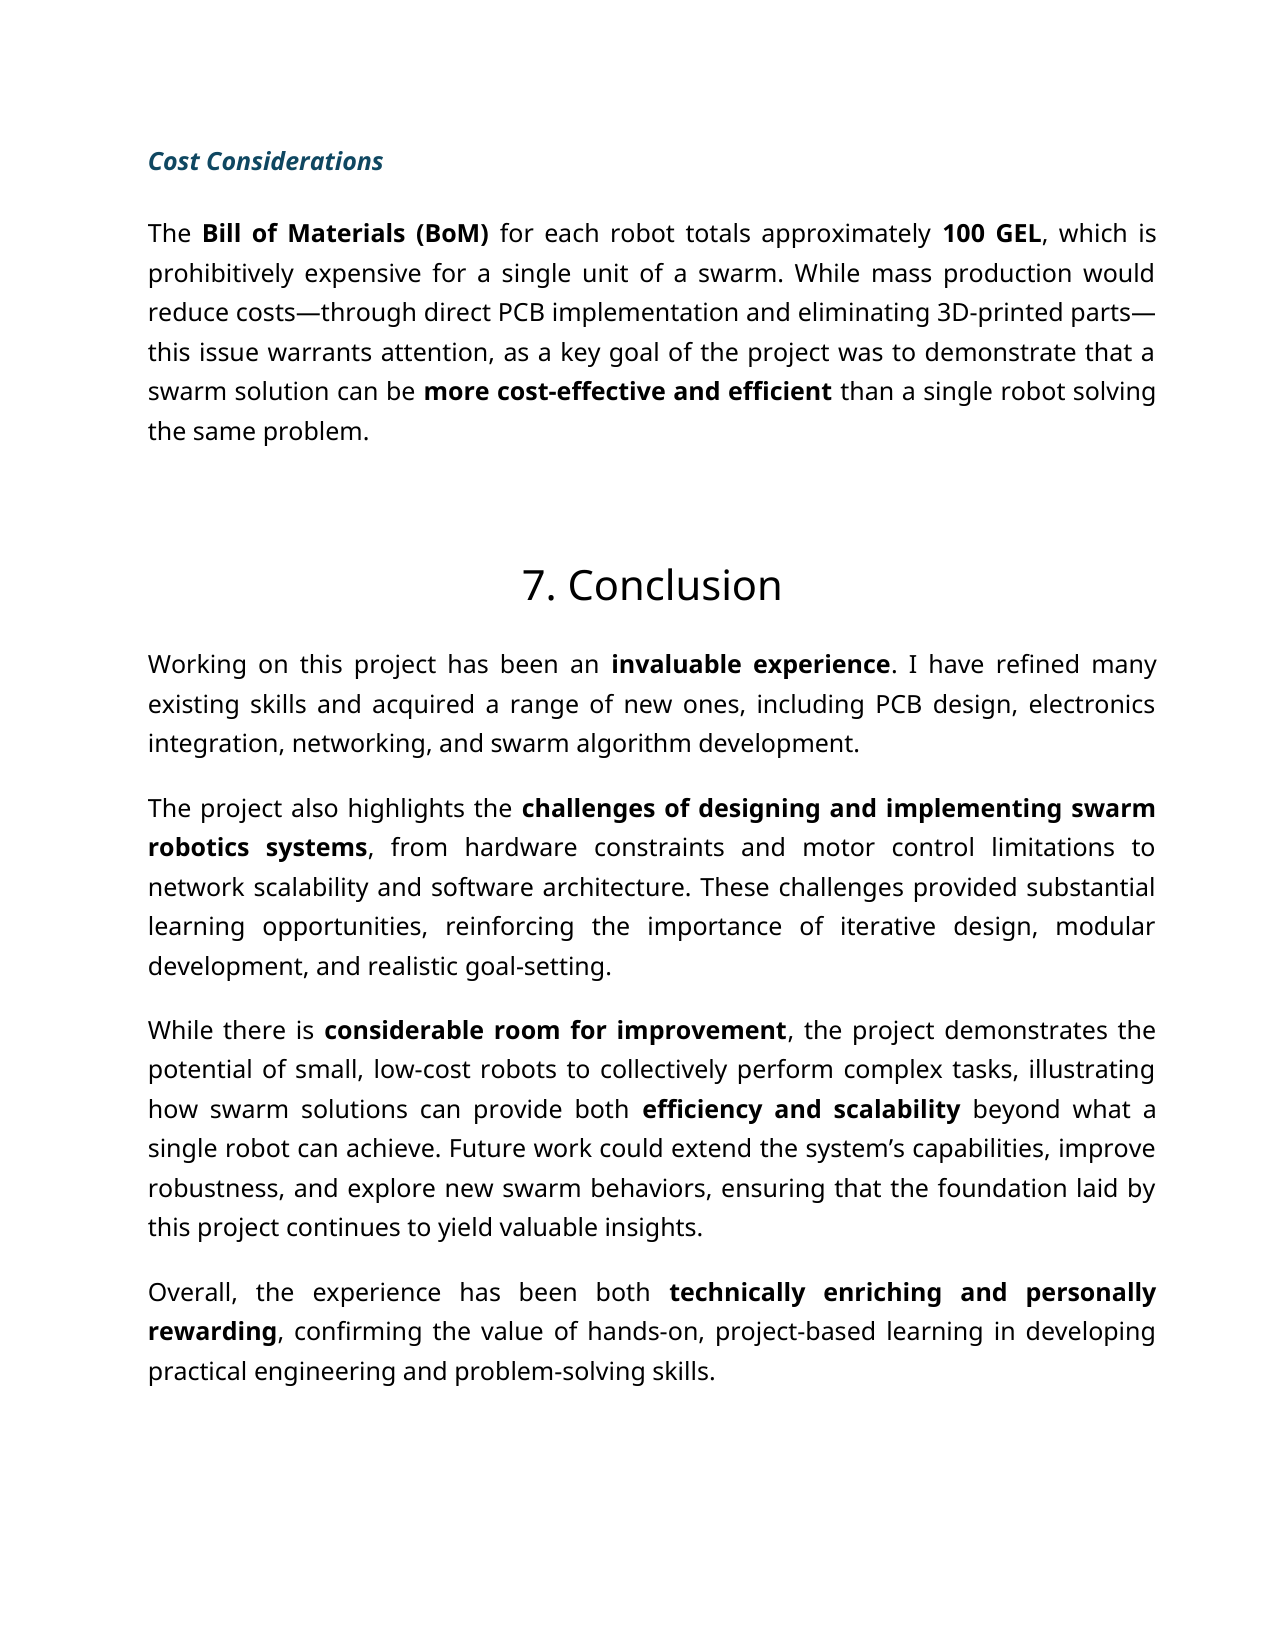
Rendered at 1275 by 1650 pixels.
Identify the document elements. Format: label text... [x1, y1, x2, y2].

text The Bill of Materials (BoM) for each robot totals approximately 100 GEL, which is prohibitively expensive for a single unit of a swarm. While mass production would reduce costs—through direct PCB implementation and eliminating 3D-printed parts—this issue warrants attention, as a key goal of the project was to demonstrate that a swarm solution can be more cost-effective and efficient than a single robot solving the same problem. [148, 216, 1157, 447]
subtitle Cost Considerations [148, 143, 1157, 177]
text Overall, the experience has been both technically enriching and personally rewarding, confirming the value of hands-on, project-based learning in developing practical engineering and problem-solving skills. [148, 1274, 1157, 1388]
text The project also highlights the challenges of designing and implementing swarm robotics systems, from hardware constraints and motor control limitations to network scalability and software architecture. These challenges provided substantial learning opportunities, reinforcing the importance of iterative design, modular development, and realistic goal-setting. [148, 790, 1157, 982]
text Working on this project has been an invaluable experience. I have refined many existing skills and acquired a range of new ones, including PCB design, electronics integration, networking, and swarm algorithm development. [148, 647, 1157, 760]
subtitle 7. Conclusion [148, 490, 1157, 613]
text While there is considerable room for improvement, the project demonstrates the potential of small, low-cost robots to collectively perform complex tasks, illustrating how swarm solutions can provide both efficiency and scalability beyond what a single robot can achieve. Future work could extend the system’s capabilities, improve robustness, and explore new swarm behaviors, ensuring that the foundation laid by this project continues to yield valuable insights. [148, 1013, 1157, 1244]
